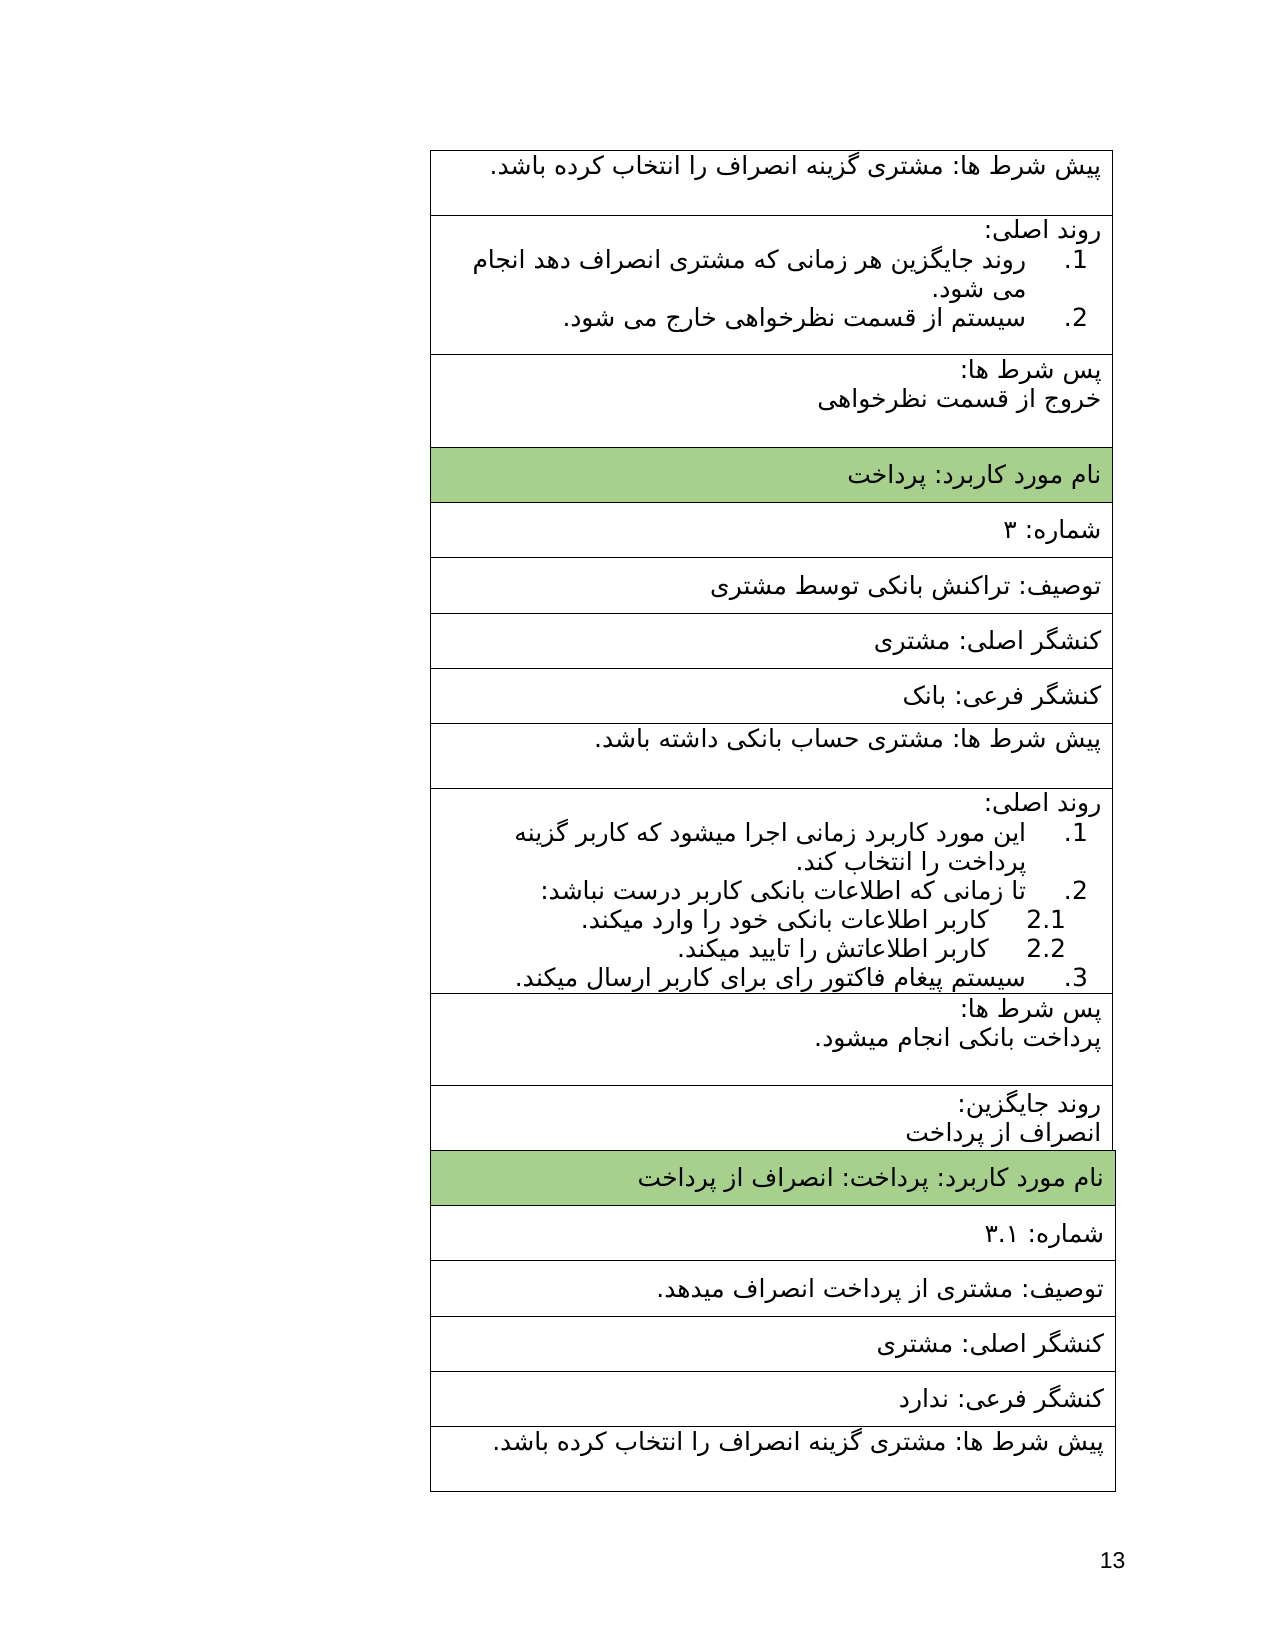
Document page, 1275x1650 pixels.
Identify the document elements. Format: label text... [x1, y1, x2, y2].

table_cell پس شرط ها: پرداخت بانکی انجام میشود. [431, 994, 1112, 1085]
table_cell روند جایگزین: انصراف از پرداخت [431, 1086, 1112, 1150]
table_cell پیش شرط ها: مشتری حساب بانکی داشته باشد. [431, 724, 1112, 787]
table_cell شماره: ۳ [431, 503, 1112, 557]
table_cell شماره: ۳.۱ [431, 1206, 1115, 1260]
table_cell نام مورد کاربرد: پرداخت [431, 448, 1112, 502]
table_cell توصیف: مشتری از پرداخت انصراف میدهد. [431, 1261, 1115, 1316]
table_cell توصیف: تراکنش بانکی توسط مشتری [431, 558, 1112, 612]
table_cell پس شرط ها: خروج از قسمت نظرخواهی [431, 355, 1112, 447]
table_cell کنشگر فرعی: بانک [431, 669, 1112, 723]
table_cell روند اصلی: این مورد کاربرد زمانی اجرا میشود که کاربر گزینه پرداخت را انتخاب کند. تا زمانی که اطلاعات بانکی کاربر درست نباشد: کاربر اطلاعات بانکی خود را وارد میکند. کاربر اطلاعاتش را تایید میکند. سیستم پیغام فاکتور رای برای کاربر ارسال میکند. [431, 789, 1112, 993]
table_cell نام مورد کاربرد: پرداخت: انصراف از پرداخت [431, 1151, 1115, 1205]
table_cell پیش شرط ها: مشتری گزینه انصراف را انتخاب کرده باشد. [431, 1427, 1115, 1491]
table_cell کنشگر اصلی: مشتری [431, 1317, 1115, 1371]
table_cell روند اصلی: روند جایگزین هر زمانی که مشتری انصراف دهد انجام می شود. سیستم از قسمت نظرخواهی خارج می شود. [431, 216, 1112, 354]
table_cell کنشگر اصلی: مشتری [431, 614, 1112, 668]
table_cell کنشگر فرعی: ندارد [431, 1372, 1115, 1426]
table_cell پیش شرط ها: مشتری گزینه انصراف را انتخاب کرده باشد. [431, 151, 1112, 214]
